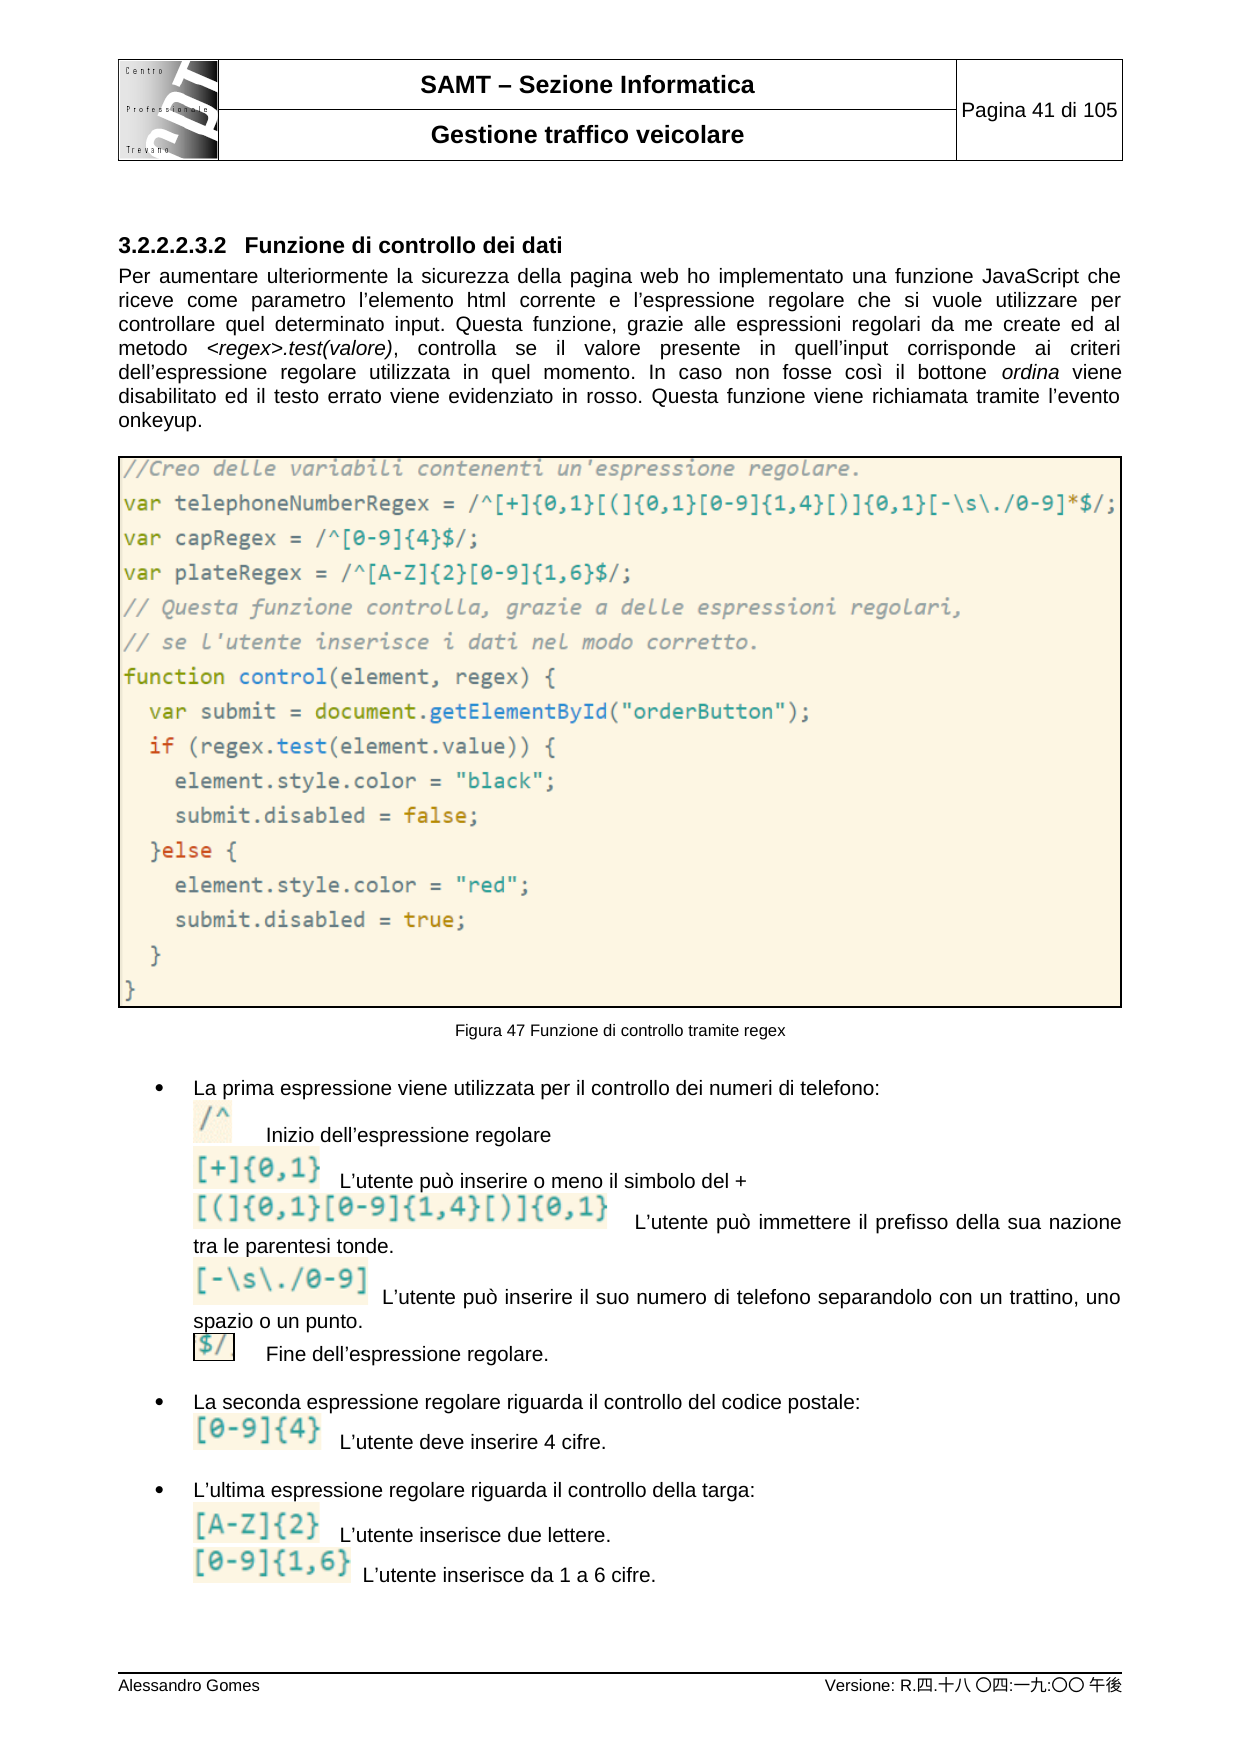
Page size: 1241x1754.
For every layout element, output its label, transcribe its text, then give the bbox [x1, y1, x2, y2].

list L’ultima espressione regolare riguarda il controllo della targa: [156, 1478, 1122, 1502]
list L’utente inserisce due lettere. [193, 1502, 1122, 1547]
picture [193, 1193, 608, 1229]
picture [193, 1100, 233, 1143]
picture [120, 458, 1120, 1006]
list La seconda espressione regolare riguarda il controllo del codice postale: [156, 1389, 1122, 1414]
picture [193, 1413, 322, 1450]
list L’utente può inserire il suo numero di telefono separandolo con un trattino, uno spazio o un punto. [193, 1257, 1122, 1333]
picture [195, 1334, 233, 1360]
list L’utente può inserire o meno il simbolo del + [193, 1147, 1122, 1193]
picture [118, 60, 218, 159]
picture [193, 1146, 320, 1189]
picture [193, 1502, 320, 1543]
subtitle Funzione di controllo dei dati [118, 232, 1122, 258]
list L’utente deve inserire 4 cifre. [193, 1414, 1122, 1454]
list La prima espressione viene utilizzata per il controllo dei numeri di telefono: [156, 1076, 1122, 1100]
text Per aumentare ulteriormente la sicurezza della pagina web ho implementato una funzione JavaScript che riceve come parametro l’elemento html corrente e l’espressione regolare che si vuole utilizzare per controllare quel determinato input. Questa funzione, grazie alle espressioni regolari da me create ed al metodo <regex>.test(valore), controlla se il valore presente in quell’input corrisponde ai criteri dell’espressione regolare utilizzata in quel momento. In caso non fosse così il bottone ordina viene disabilitato ed il testo errato viene evidenziato in rosso. Questa funzione viene richiamata tramite l’evento onkeyup. [118, 264, 1122, 432]
list L’utente inserisce da 1 a 6 cifre. [193, 1547, 1122, 1587]
picture [193, 1257, 369, 1305]
list Inizio dell’espressione regolare [193, 1100, 1122, 1147]
picture [193, 1547, 351, 1583]
text Figura 47 Funzione di controllo tramite regex [118, 1020, 1122, 1039]
list Fine dell’espressione regolare. [193, 1333, 1122, 1366]
